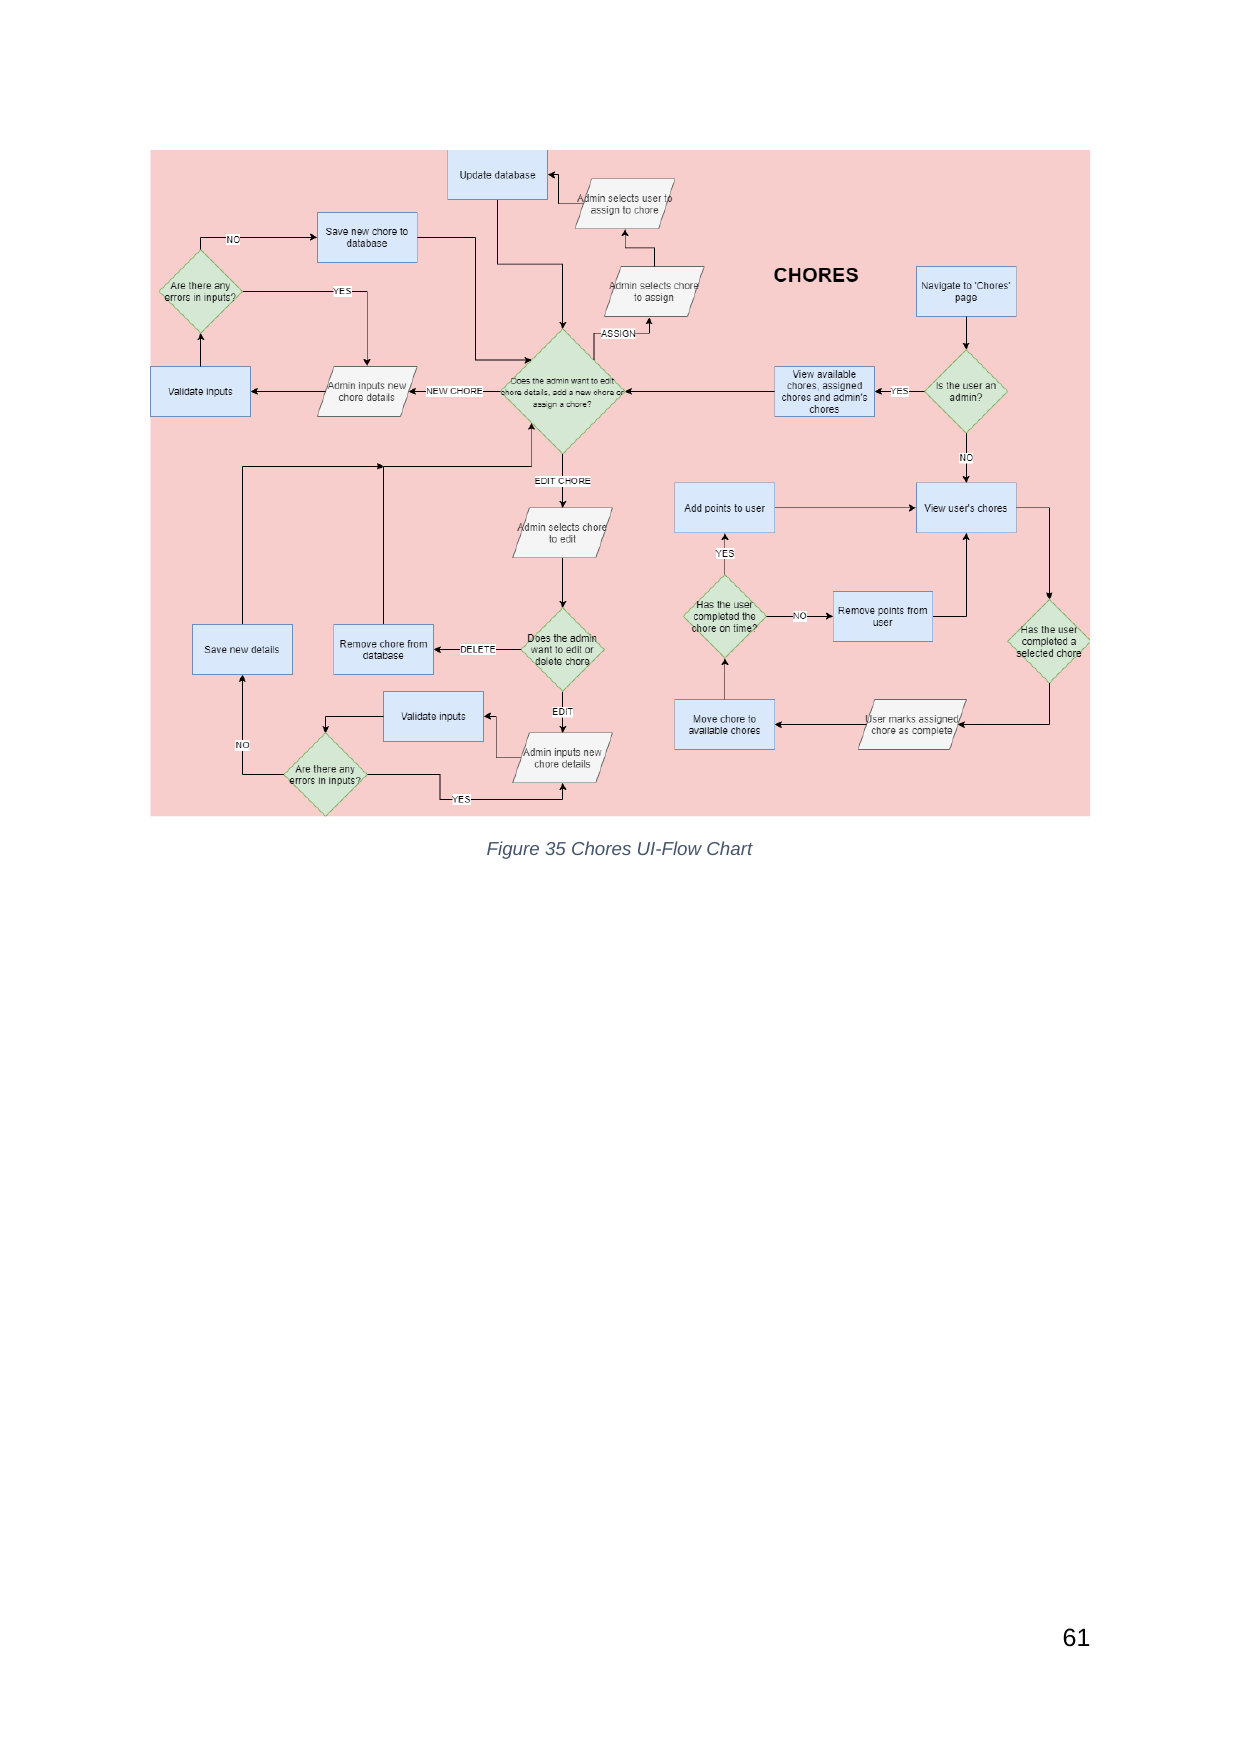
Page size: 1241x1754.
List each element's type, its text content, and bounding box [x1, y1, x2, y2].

picture [150, 150, 1091, 817]
text Figure 35 Chores UI-Flow Chart [150, 838, 1090, 859]
